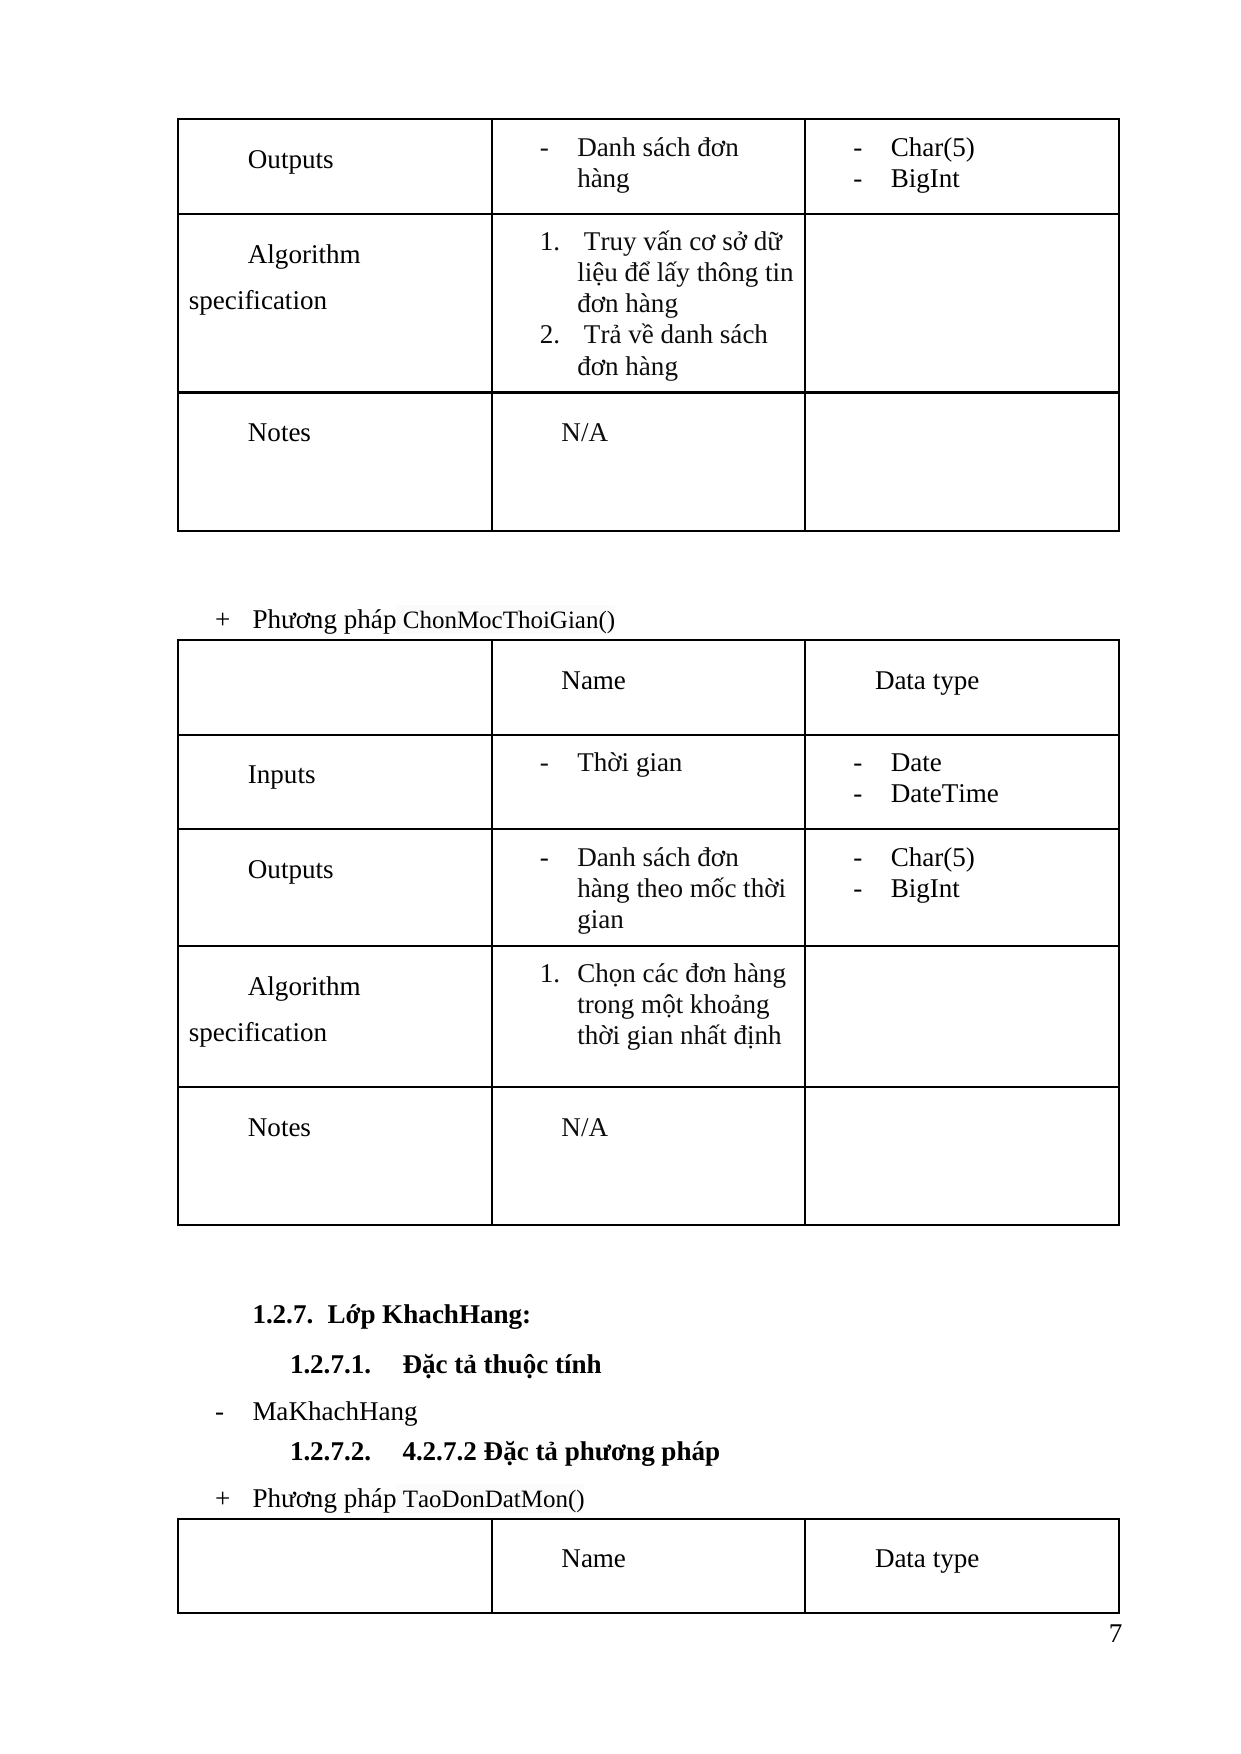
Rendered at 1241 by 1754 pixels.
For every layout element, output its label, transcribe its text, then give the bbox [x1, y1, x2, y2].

table_cell Truy vấn cơ sở dữ liệu để lấy thông tin đơn hàng Trả về danh sách đơn hàng [493, 215, 804, 391]
table_cell Danh sách đơn hàng theo mốc thời gian [493, 830, 804, 944]
table_cell Char(5) BigInt [806, 120, 1118, 213]
table_cell Char(5) BigInt [806, 830, 1118, 944]
table_cell [806, 215, 1118, 391]
list Phương pháp ChonMocThoiGian() [215, 603, 1122, 634]
table_cell N/A [493, 394, 804, 529]
table_cell N/A [493, 1088, 804, 1224]
table_cell Outputs [179, 830, 491, 944]
table_cell Notes [179, 394, 491, 529]
table_cell Outputs [179, 120, 491, 213]
table_cell Algorithm specification [179, 947, 491, 1086]
table_cell Danh sách đơn hàng [493, 120, 804, 213]
table_cell [806, 947, 1118, 1086]
table_header Data type [806, 641, 1118, 734]
table_header Name [493, 641, 804, 734]
subtitle Đặc tả thuộc tính [290, 1349, 1122, 1380]
table_cell Inputs [179, 736, 491, 828]
table_cell [806, 1088, 1118, 1224]
table_header Data type [806, 1520, 1118, 1612]
table_cell Thời gian [493, 736, 804, 828]
subtitle Lớp KhachHang: [252, 1298, 1122, 1329]
table_header Name [493, 1520, 804, 1612]
table_cell Chọn các đơn hàng trong một khoảng thời gian nhất định [493, 947, 804, 1086]
list MaKhachHang [215, 1395, 1122, 1426]
table_header [179, 1520, 491, 1612]
table_header [179, 641, 491, 734]
table_cell Notes [179, 1088, 491, 1224]
subtitle 4.2.7.2 Đặc tả phương pháp [290, 1435, 1122, 1466]
table_cell Date DateTime [806, 736, 1118, 828]
table_cell [806, 394, 1118, 529]
table_cell Algorithm specification [179, 215, 491, 391]
list Phương pháp TaoDonDatMon() [215, 1482, 1122, 1513]
